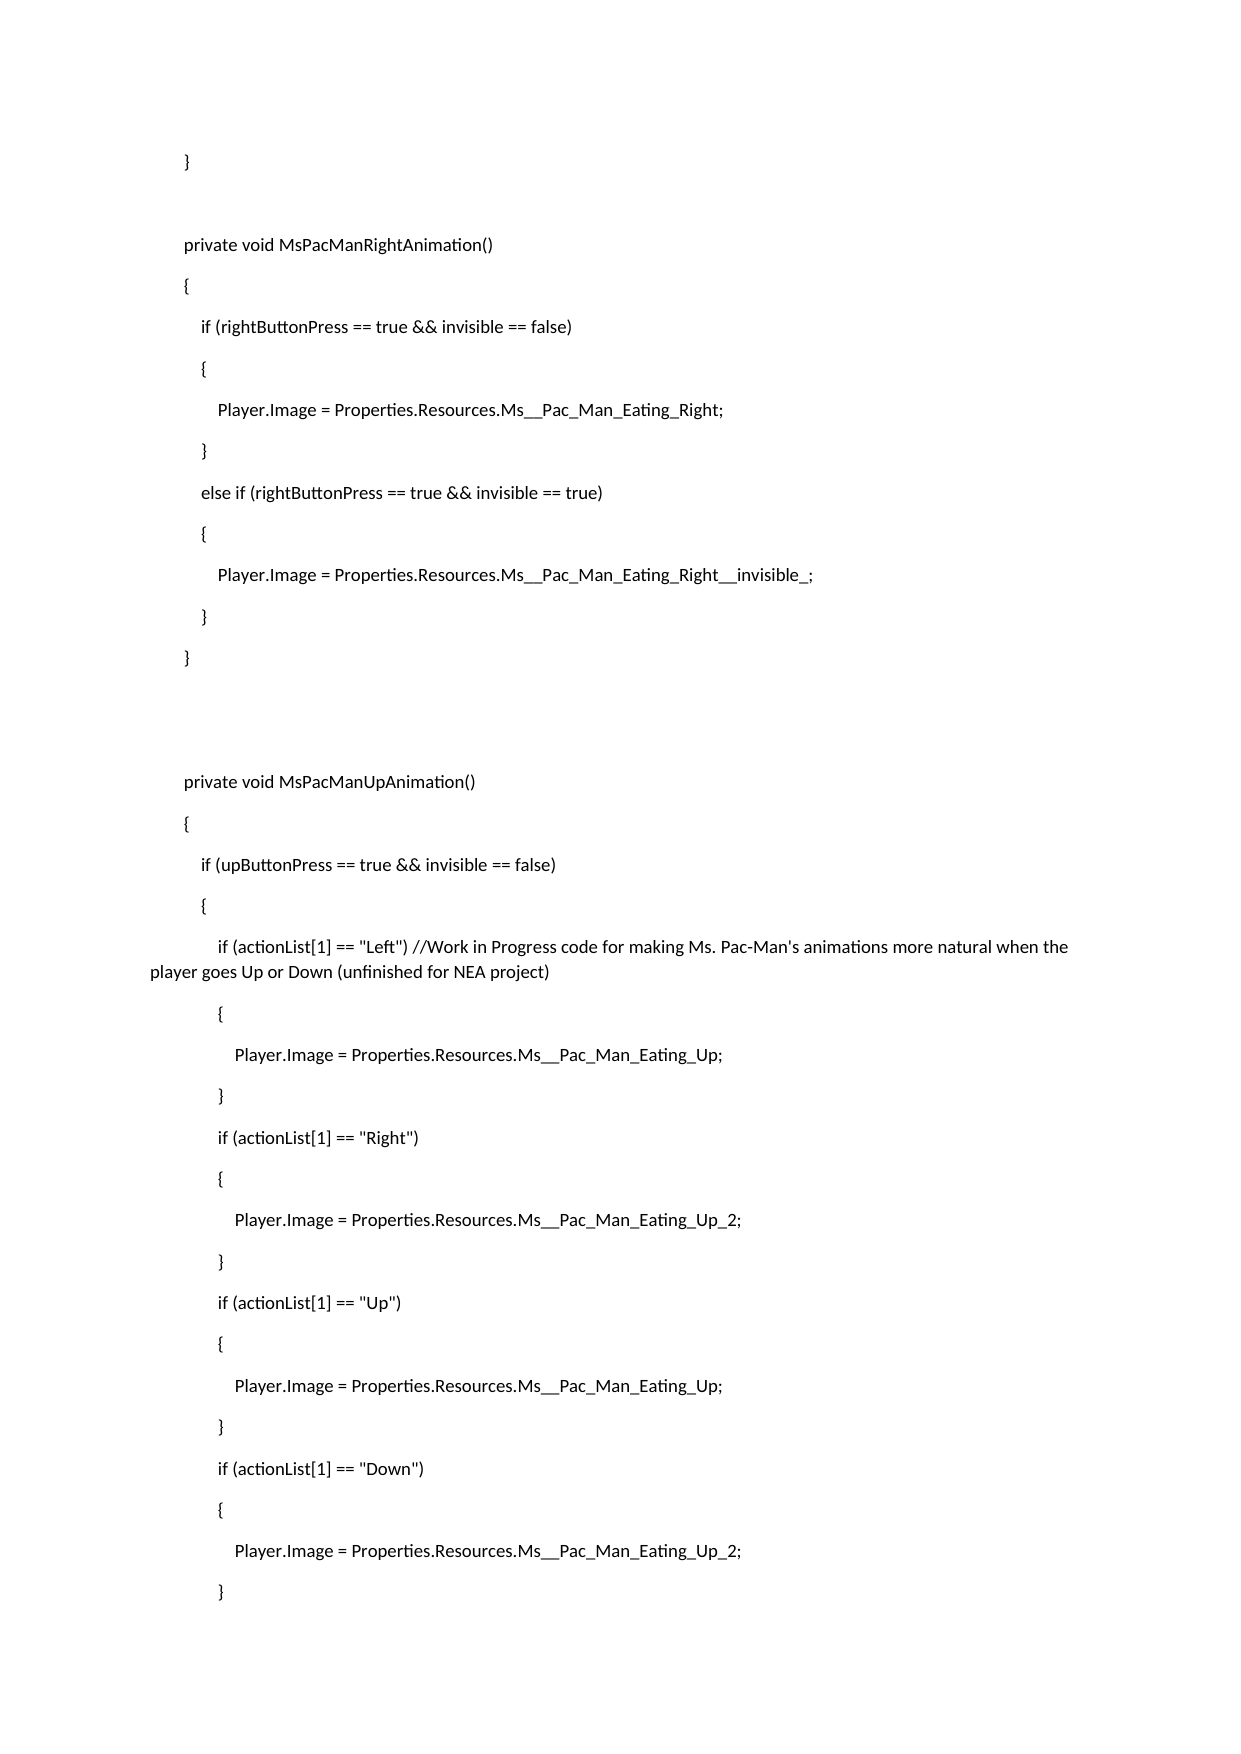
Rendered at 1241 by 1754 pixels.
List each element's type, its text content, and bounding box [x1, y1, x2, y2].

text } [150, 646, 1090, 669]
text Player.Image = Properties.Resources.Ms__Pac_Man_Eating_Up; [150, 1374, 1090, 1397]
text private void MsPacManUpAnimation() [150, 770, 1090, 793]
text } [150, 1415, 1090, 1438]
text Player.Image = Properties.Resources.Ms__Pac_Man_Eating_Right__invisible_; [150, 563, 1090, 586]
text { [150, 1002, 1090, 1025]
text Player.Image = Properties.Resources.Ms__Pac_Man_Eating_Up_2; [150, 1208, 1090, 1231]
text { [150, 812, 1090, 834]
text { [150, 522, 1090, 545]
text { [150, 894, 1090, 917]
text { [150, 357, 1090, 380]
text } [150, 605, 1090, 628]
text private void MsPacManRightAnimation() [150, 233, 1090, 256]
text Player.Image = Properties.Resources.Ms__Pac_Man_Eating_Up_2; [150, 1539, 1090, 1562]
text if (actionList[1] == "Right") [150, 1126, 1090, 1149]
text } [150, 1581, 1090, 1604]
text if (rightButtonPress == true && invisible == false) [150, 315, 1090, 338]
text } [150, 1250, 1090, 1273]
text { [150, 1167, 1090, 1190]
text Player.Image = Properties.Resources.Ms__Pac_Man_Eating_Up; [150, 1043, 1090, 1066]
text else if (rightButtonPress == true && invisible == true) [150, 481, 1090, 504]
text if (upButtonPress == true && invisible == false) [150, 853, 1090, 876]
text { [150, 274, 1090, 297]
text } [150, 150, 1090, 173]
text { [150, 1498, 1090, 1521]
text if (actionList[1] == "Up") [150, 1291, 1090, 1314]
text } [150, 1084, 1090, 1107]
text Player.Image = Properties.Resources.Ms__Pac_Man_Eating_Right; [150, 398, 1090, 421]
text if (actionList[1] == "Down") [150, 1457, 1090, 1479]
text { [150, 1333, 1090, 1356]
text if (actionList[1] == "Left") //Work in Progress code for making Ms. Pac-Man's animations more natural when the player goes Up or Down (unfinished for NEA project) [150, 936, 1090, 983]
text } [150, 439, 1090, 462]
